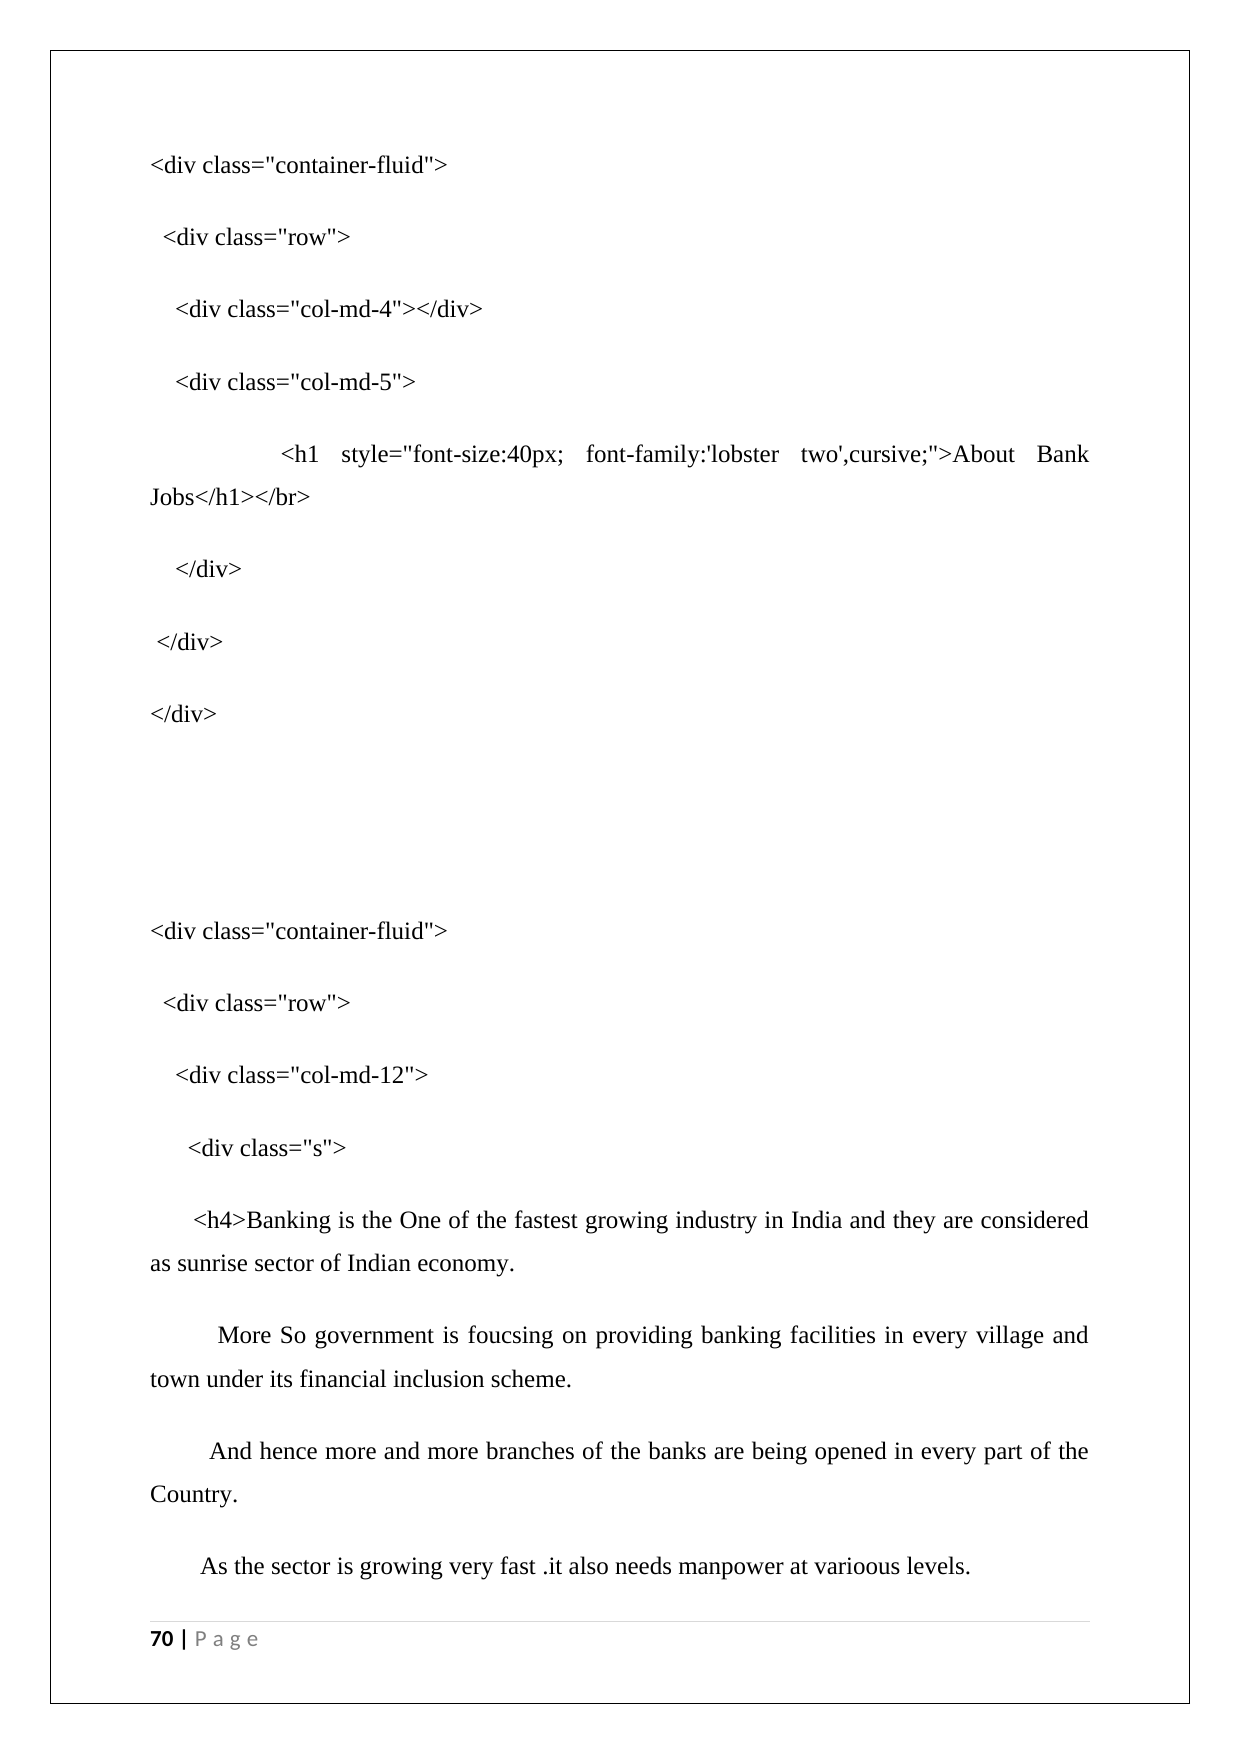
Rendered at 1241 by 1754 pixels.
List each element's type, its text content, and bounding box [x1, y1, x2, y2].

text <div class="col-md-4"></div> [150, 294, 1090, 323]
text <h4>Banking is the One of the fastest growing industry in India and they are considered as sunrise sector of Indian economy. [150, 1205, 1090, 1277]
text More So government is foucsing on providing banking facilities in every village and town under its financial inclusion scheme. [150, 1321, 1090, 1392]
text <div class="s"> [150, 1133, 1090, 1162]
text And hence more and more branches of the banks are being opened in every part of the Country. [150, 1436, 1090, 1508]
text </div> [150, 699, 1090, 728]
text <div class="container-fluid"> [150, 150, 1090, 179]
text </div> [150, 627, 1090, 656]
text <div class="row"> [150, 222, 1090, 251]
text As the sector is growing very fast .it also needs manpower at varioous levels. [150, 1551, 1090, 1580]
text <h1 style="font-size:40px; font-family:'lobster two',cursive;">About Bank Jobs</h1></br> [150, 439, 1090, 511]
text <div class="col-md-12"> [150, 1061, 1090, 1089]
text <div class="row"> [150, 988, 1090, 1017]
text <div class="container-fluid"> [150, 916, 1090, 945]
text <div class="col-md-5"> [150, 367, 1090, 396]
text </div> [150, 554, 1090, 583]
